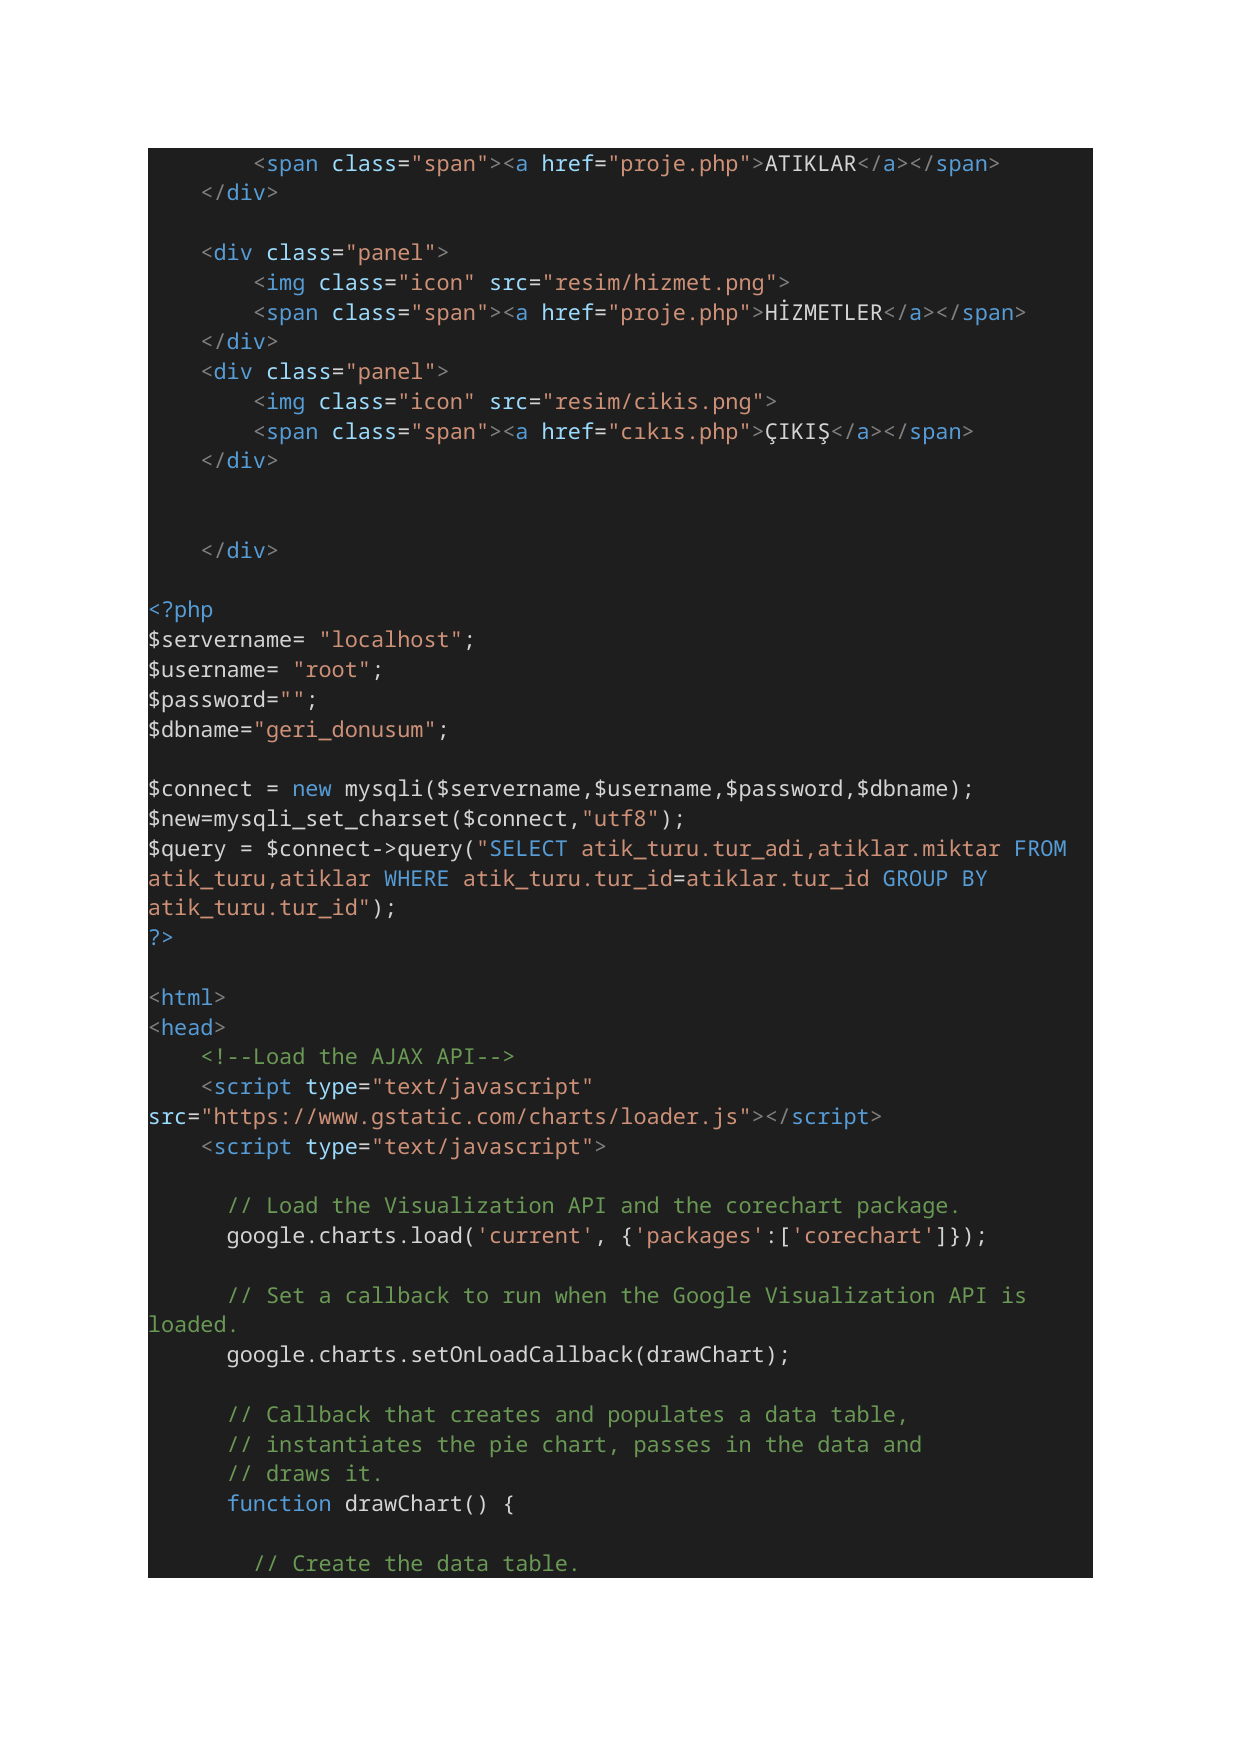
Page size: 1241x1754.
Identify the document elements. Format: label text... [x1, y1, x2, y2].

text <img class="icon" src="resim/hizmet.png"> [148, 267, 1093, 297]
text ?> [148, 922, 1093, 952]
text <span class="span"><a href="proje.php">ATIKLAR</a></span> [148, 148, 1093, 177]
text </div> [148, 446, 1093, 475]
text <span class="span"><a href="proje.php">HİZMETLER</a></span> [148, 297, 1093, 326]
text // Set a callback to run when the Google Visualization API is loaded. [148, 1280, 1093, 1339]
text $query = $connect->query("SELECT atik_turu.tur_adi,atiklar.miktar FROM atik_turu,atiklar WHERE atik_turu.tur_id=atiklar.tur_id GROUP BY atik_turu.tur_id"); [148, 833, 1093, 922]
text <script type="text/javascript"> [148, 1131, 1093, 1161]
text <span class="span"><a href="cıkıs.php">ÇIKIŞ</a></span> [148, 416, 1093, 446]
text <script type="text/javascript" src="https://www.gstatic.com/charts/loader.js"></script> [148, 1071, 1093, 1131]
text $connect = new mysqli($servername,$username,$password,$dbname); [148, 773, 1093, 803]
text </div> [148, 535, 1093, 565]
text $dbname="geri_donusum"; [148, 714, 1093, 743]
text google.charts.load('current', {'packages':['corechart']}); [148, 1220, 1093, 1250]
text <div class="panel"> [148, 356, 1093, 386]
text // instantiates the pie chart, passes in the data and [148, 1429, 1093, 1458]
text // Load the Visualization API and the corechart package. [148, 1190, 1093, 1220]
text <div class="panel"> [148, 237, 1093, 267]
text <!--Load the AJAX API--> [148, 1041, 1093, 1071]
text $servername= "localhost"; [148, 624, 1093, 654]
text </div> [148, 326, 1093, 356]
text google.charts.setOnLoadCallback(drawChart); [148, 1339, 1093, 1369]
text $username= "root"; [148, 654, 1093, 684]
text // Create the data table. [148, 1548, 1093, 1578]
text <head> [148, 1012, 1093, 1041]
text // draws it. [148, 1458, 1093, 1488]
text </div> [148, 177, 1093, 207]
text $password=""; [148, 684, 1093, 714]
text $new=mysqli_set_charset($connect,"utf8"); [148, 803, 1093, 833]
text <?php [148, 594, 1093, 624]
text function drawChart() { [148, 1488, 1093, 1518]
text <html> [148, 982, 1093, 1012]
text // Callback that creates and populates a data table, [148, 1399, 1093, 1429]
text <img class="icon" src="resim/cikis.png"> [148, 386, 1093, 416]
